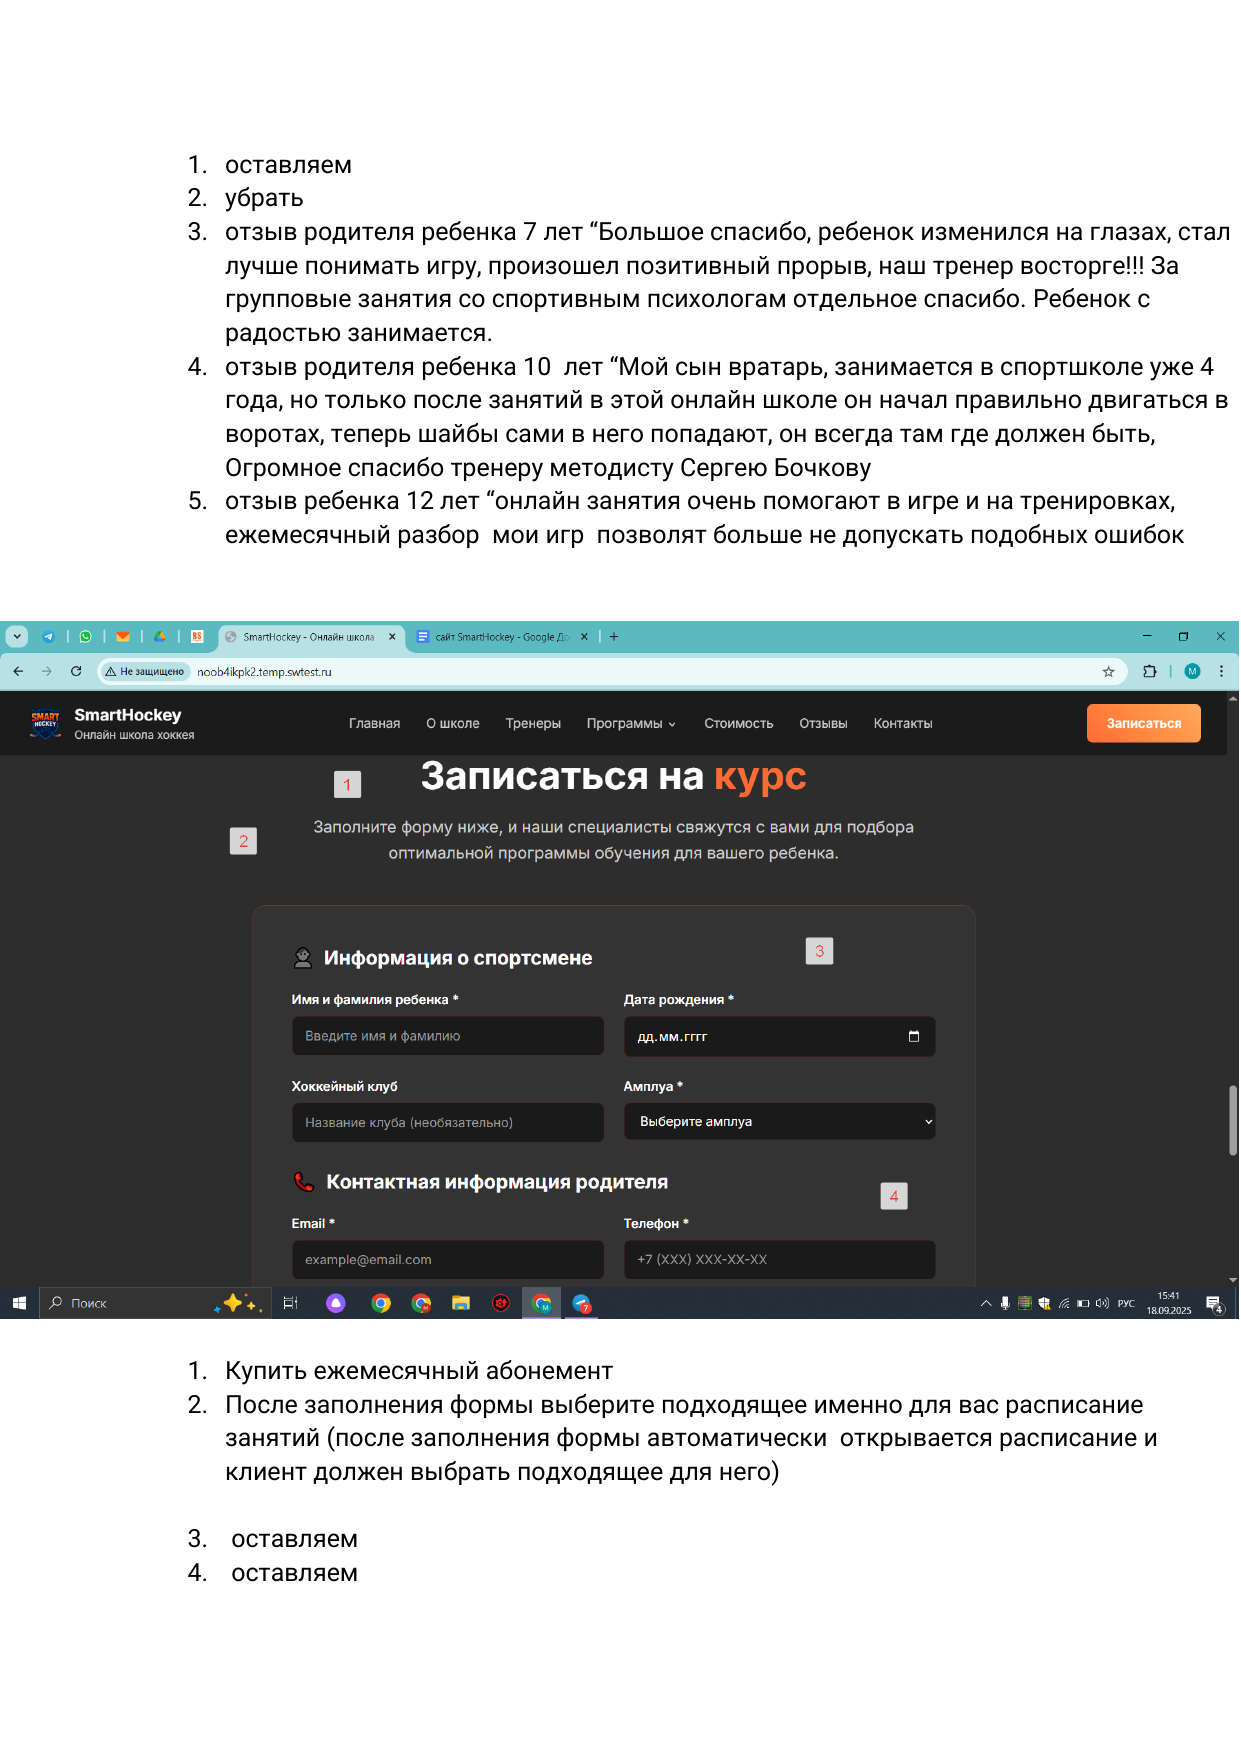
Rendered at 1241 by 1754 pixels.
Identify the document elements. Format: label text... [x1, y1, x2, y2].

picture [0, 621, 1239, 1319]
list убрать [187, 184, 1240, 213]
list После заполнения формы выберите подходящее именно для вас расписание занятий (после заполнения формы автоматически открывается расписание и клиент должен выбрать подходящее для него) [187, 1390, 1240, 1486]
list оставляем [187, 1524, 1240, 1554]
list отзыв родителя ребенка 7 лет “Большое спасибо, ребенок изменился на глазах, стал лучше понимать игру, произошел позитивный прорыв, наш тренер восторге!!! За групповые занятия со спортивным психологам отдельное спасибо. Ребенок с радостью занимается. [187, 217, 1240, 347]
list оставляем [187, 1558, 1240, 1587]
list отзыв родителя ребенка 10 лет “Мой сын вратарь, занимается в спортшколе уже 4 года, но только после занятий в этой онлайн школе он начал правильно двигаться в воротах, теперь шайбы сами в него попадают, он всегда там где должен быть, Огромное спасибо тренеру методисту Сергею Бочкову [187, 352, 1240, 482]
list оставляем [187, 150, 1240, 179]
list Купить ежемесячный абонемент [187, 1356, 1240, 1386]
list отзыв ребенка 12 лет “онлайн занятия очень помогают в игре и на тренировках, ежемесячный разбор мои игр позволят больше не допускать подобных ошибок [187, 486, 1240, 549]
